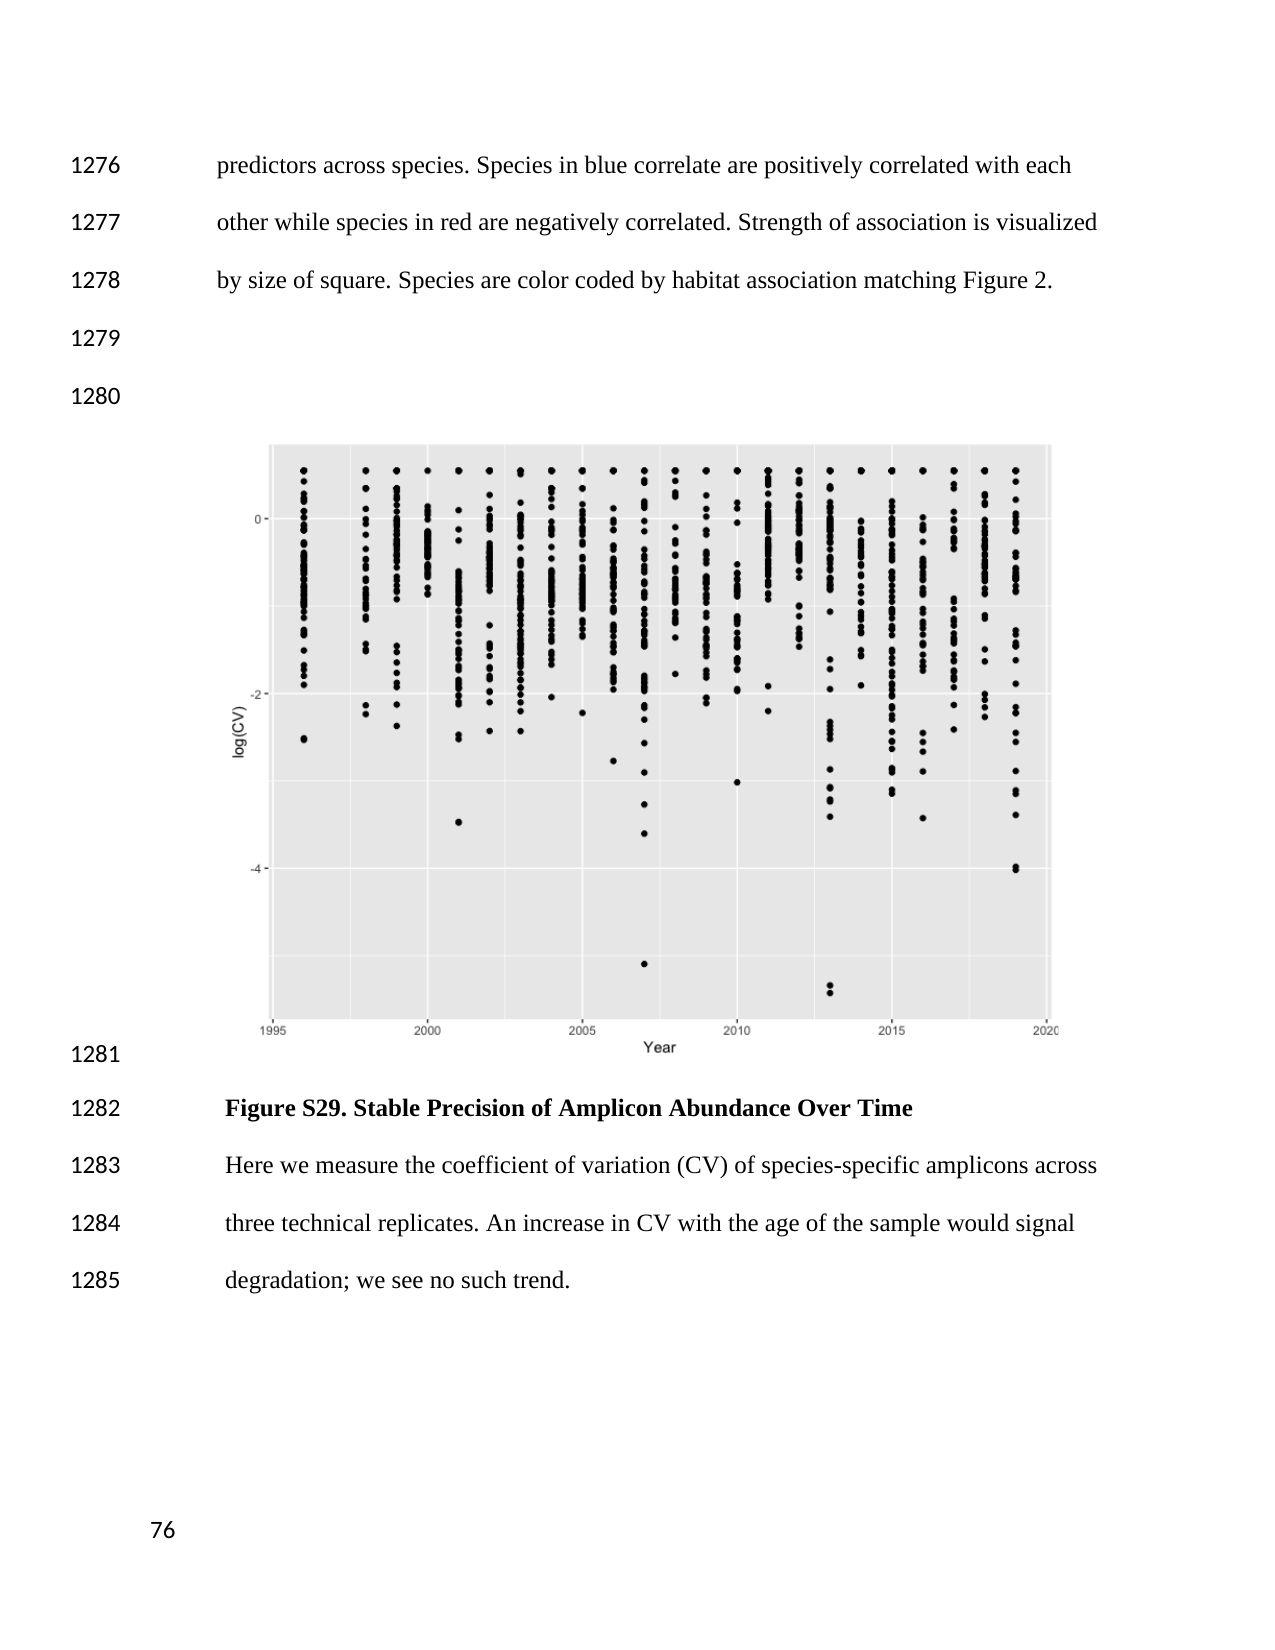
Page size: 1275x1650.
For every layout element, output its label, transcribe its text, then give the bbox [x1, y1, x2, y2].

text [217, 150, 1125, 294]
text Here we measure the coefficient of variation (CV) of species-specific amplicons across three technical replicates. An increase in CV with the age of the sample would signal degradation; we see no such trend. [225, 1151, 1125, 1294]
text Figure S29. Stable Precision of Amplicon Abundance Over Time [150, 1093, 1125, 1122]
picture [225, 437, 1059, 1063]
